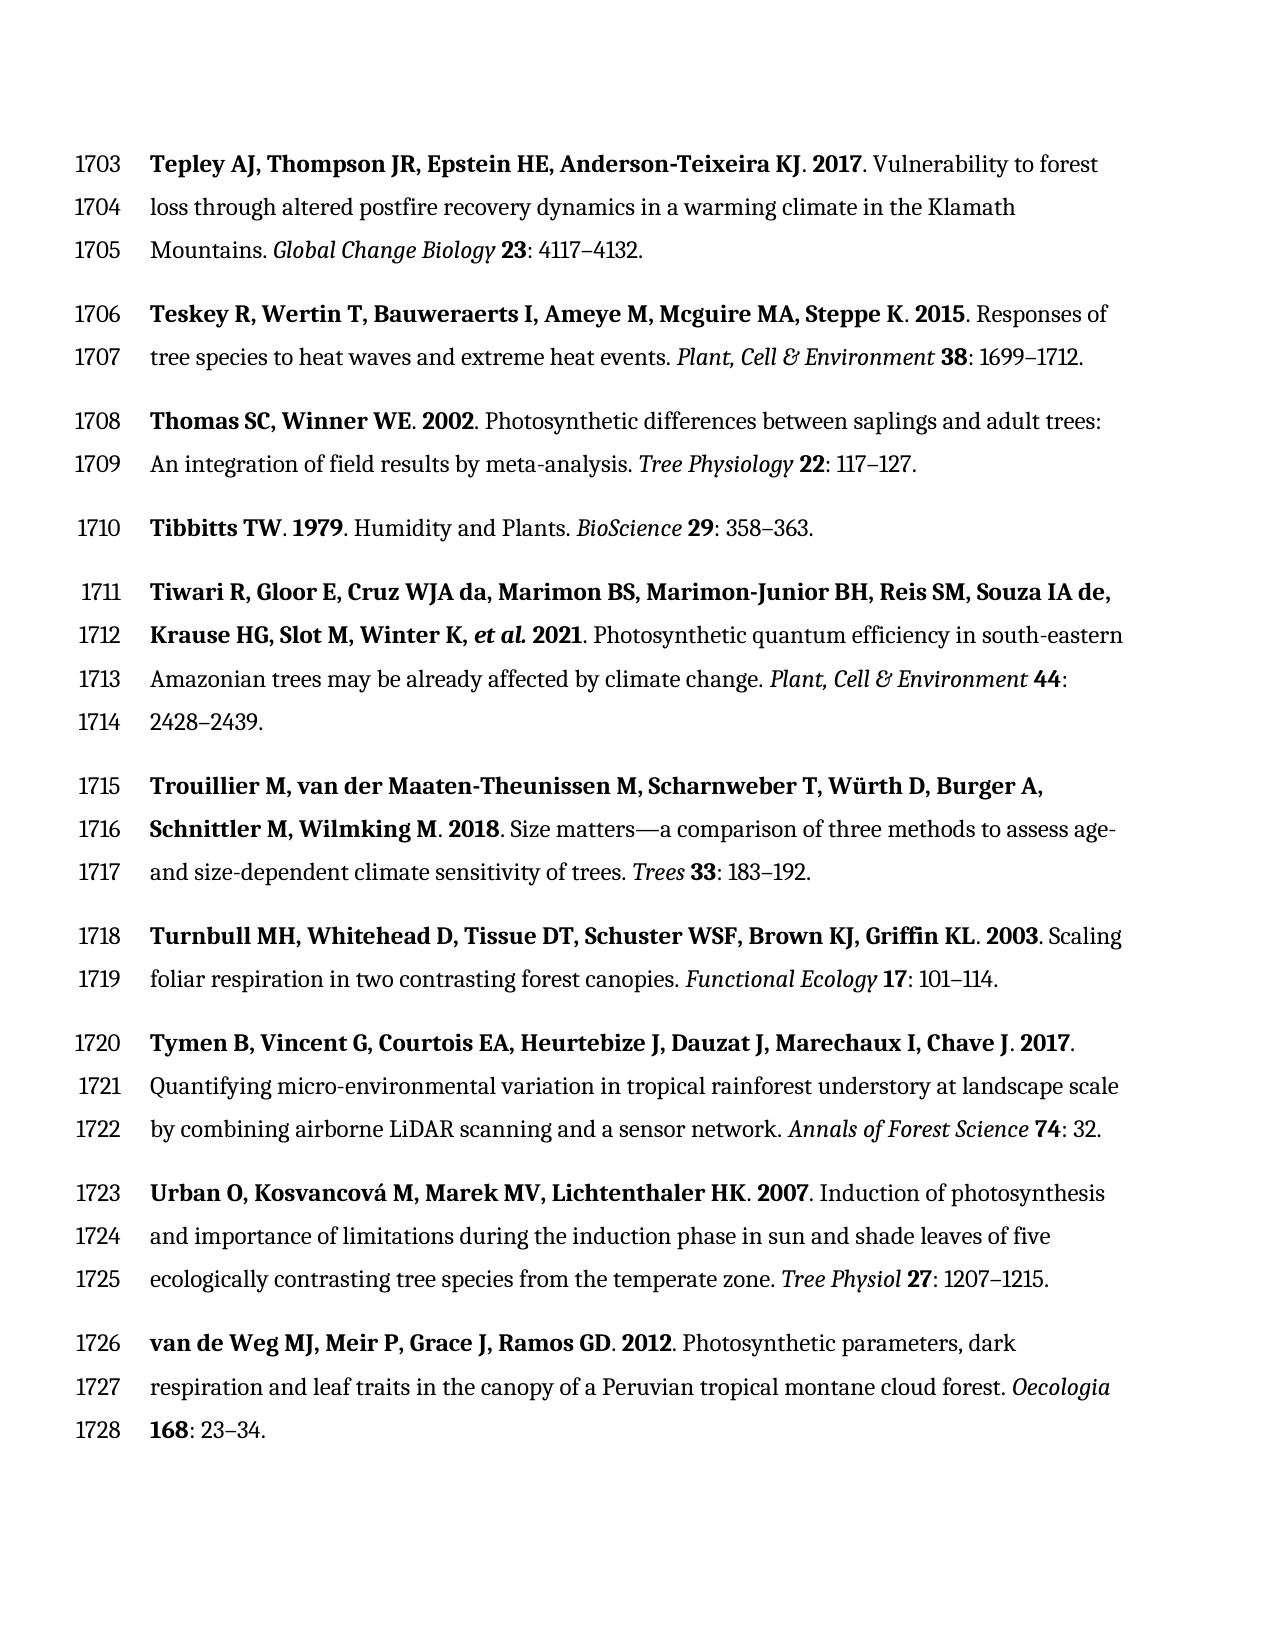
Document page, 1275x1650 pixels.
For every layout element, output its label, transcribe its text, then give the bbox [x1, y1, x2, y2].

text Tepley AJ, Thompson JR, Epstein HE, Anderson‐Teixeira KJ. 2017. Vulnerability to forest loss through altered postfire recovery dynamics in a warming climate in the Klamath Mountains. Global Change Biology 23: 4117–4132. [150, 150, 1125, 265]
text Teskey R, Wertin T, Bauweraerts I, Ameye M, Mcguire MA, Steppe K. 2015. Responses of tree species to heat waves and extreme heat events. Plant, Cell & Environment 38: 1699–1712. [150, 300, 1125, 372]
text Tymen B, Vincent G, Courtois EA, Heurtebize J, Dauzat J, Marechaux I, Chave J. 2017. Quantifying micro-environmental variation in tropical rainforest understory at landscape scale by combining airborne LiDAR scanning and a sensor network. Annals of Forest Science 74: 32. [150, 1029, 1125, 1144]
text van de Weg MJ, Meir P, Grace J, Ramos GD. 2012. Photosynthetic parameters, dark respiration and leaf traits in the canopy of a Peruvian tropical montane cloud forest. Oecologia 168: 23–34. [150, 1329, 1125, 1444]
text Tibbitts TW. 1979. Humidity and Plants. BioScience 29: 358–363. [150, 514, 1125, 543]
text Tiwari R, Gloor E, Cruz WJA da, Marimon BS, Marimon-Junior BH, Reis SM, Souza IA de, Krause HG, Slot M, Winter K, et al. 2021. Photosynthetic quantum efficiency in south-eastern Amazonian trees may be already affected by climate change. Plant, Cell & Environment 44: 2428–2439. [150, 578, 1125, 736]
text Thomas SC, Winner WE. 2002. Photosynthetic differences between saplings and adult trees: An integration of field results by meta-analysis. Tree Physiology 22: 117–127. [150, 407, 1125, 479]
text Urban O, Kosvancová M, Marek MV, Lichtenthaler HK. 2007. Induction of photosynthesis and importance of limitations during the induction phase in sun and shade leaves of five ecologically contrasting tree species from the temperate zone. Tree Physiol 27: 1207–1215. [150, 1179, 1125, 1294]
text Turnbull MH, Whitehead D, Tissue DT, Schuster WSF, Brown KJ, Griffin KL. 2003. Scaling foliar respiration in two contrasting forest canopies. Functional Ecology 17: 101–114. [150, 922, 1125, 994]
text Trouillier M, van der Maaten-Theunissen M, Scharnweber T, Würth D, Burger A, Schnittler M, Wilmking M. 2018. Size matters—a comparison of three methods to assess age- and size-dependent climate sensitivity of trees. Trees 33: 183–192. [150, 772, 1125, 887]
